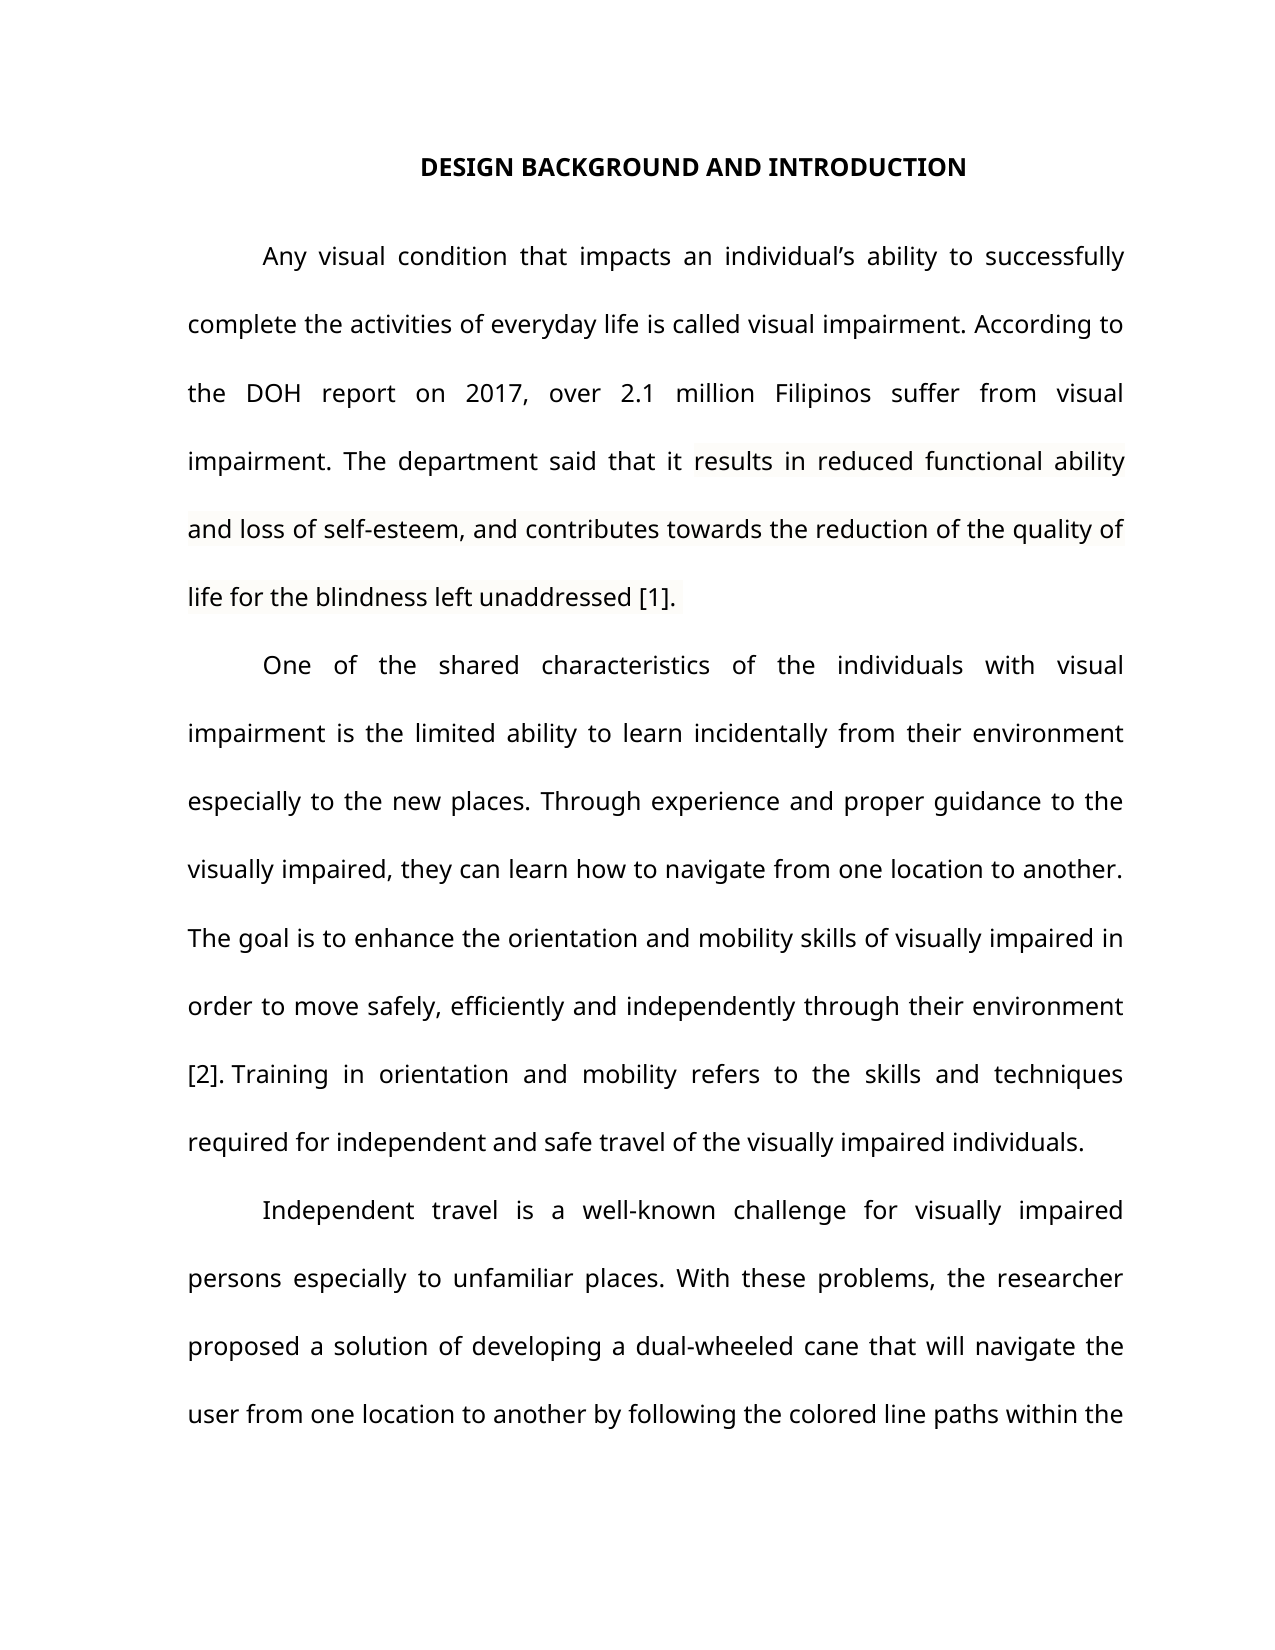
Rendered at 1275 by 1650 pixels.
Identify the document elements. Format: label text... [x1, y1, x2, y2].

text DESIGN BACKGROUND AND INTRODUCTION [262, 150, 1125, 184]
text Any visual condition that impacts an individual’s ability to successfully complete the activities of everyday life is called visual impairment. According to the DOH report on 2017, over 2.1 million Filipinos suffer from visual impairment. The department said that it results in reduced functional ability and loss of self-esteem, and contributes towards the reduction of the quality of life for the blindness left unaddressed [1]. [187, 239, 1125, 614]
text One of the shared characteristics of the individuals with visual impairment is the limited ability to learn incidentally from their environment especially to the new places. Through experience and proper guidance to the visually impaired, they can learn how to navigate from one location to another. The goal is to enhance the orientation and mobility skills of visually impaired in order to move safely, efficiently and independently through their environment [2]. Training in orientation and mobility refers to the skills and techniques required for independent and safe travel of the visually impaired individuals. [187, 866, 1125, 929]
text One of the shared characteristics of the individuals with visual impairment is the limited ability to learn incidentally from their environment especially to the new places. Through experience and proper guidance to the visually impaired, they can learn how to navigate from one location to another. The goal is to enhance the orientation and mobility skills of visually impaired in order to move safely, efficiently and independently through their environment [2]. Training in orientation and mobility refers to the skills and techniques required for independent and safe travel of the visually impaired individuals. [187, 931, 1125, 1159]
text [187, 1193, 1125, 1431]
text One of the shared characteristics of the individuals with visual impairment is the limited ability to learn incidentally from their environment especially to the new places. Through experience and proper guidance to the visually impaired, they can learn how to navigate from one location to another. The goal is to enhance the orientation and mobility skills of visually impaired in order to move safely, efficiently and independently through their environment [2]. Training in orientation and mobility refers to the skills and techniques required for independent and safe travel of the visually impaired individuals. [187, 648, 1125, 865]
